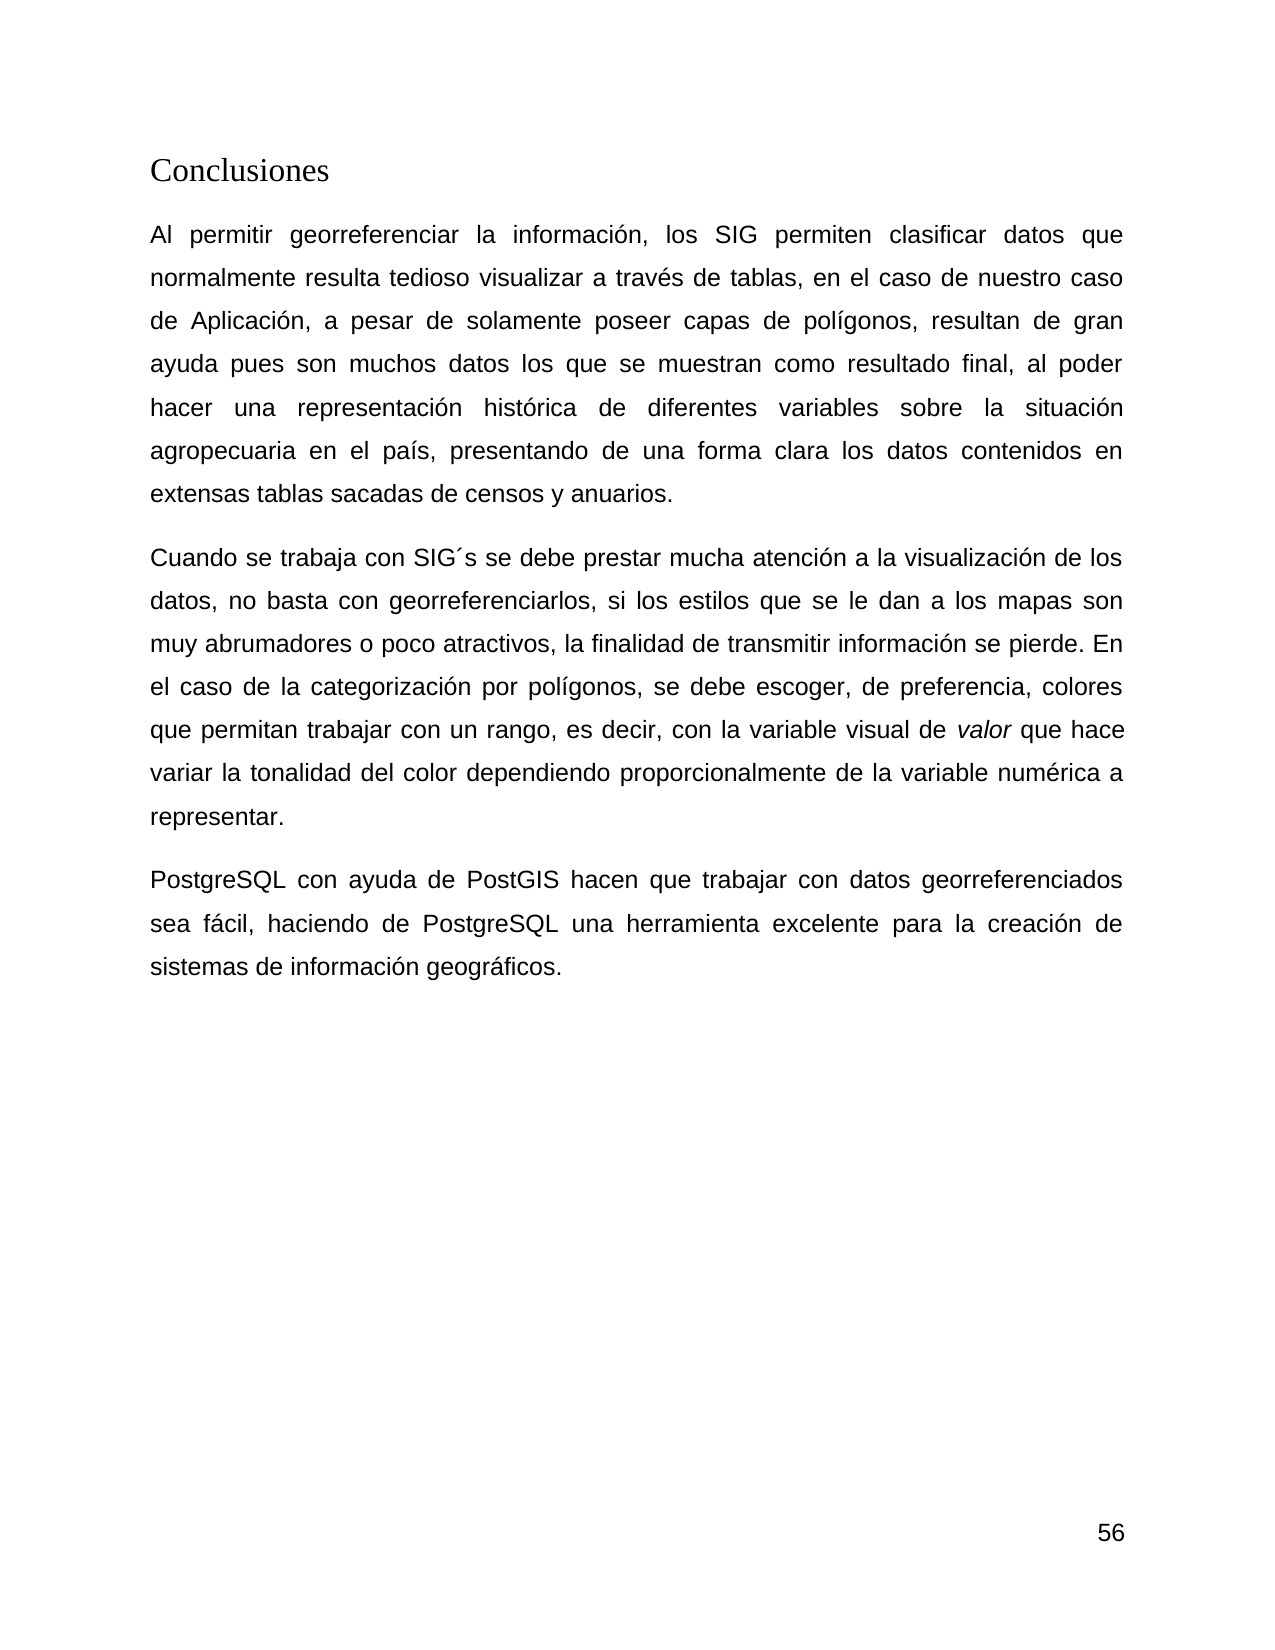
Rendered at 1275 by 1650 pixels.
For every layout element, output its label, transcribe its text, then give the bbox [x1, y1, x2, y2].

text Cuando se trabaja con SIG´s se debe prestar mucha atención a la visualización de los datos, no basta con georreferenciarlos, si los estilos que se le dan a los mapas son muy abrumadores o poco atractivos, la finalidad de transmitir información se pierde. En el caso de la categorización por polígonos, se debe escoger, de preferencia, colores que permitan trabajar con un rango, es decir, con la variable visual de valor que hace variar la tonalidad del color dependiendo proporcionalmente de la variable numérica a representar. [150, 543, 1125, 830]
text Al permitir georreferenciar la información, los SIG permiten clasificar datos que normalmente resulta tedioso visualizar a través de tablas, en el caso de nuestro caso de Aplicación, a pesar de solamente poseer capas de polígonos, resultan de gran ayuda pues son muchos datos los que se muestran como resultado final, al poder hacer una representación histórica de diferentes variables sobre la situación agropecuaria en el país, presentando de una forma clara los datos contenidos en extensas tablas sacadas de censos y anuarios. [150, 220, 1125, 507]
text PostgreSQL con ayuda de PostGIS hacen que trabajar con datos georreferenciados sea fácil, haciendo de PostgreSQL una herramienta excelente para la creación de sistemas de información geográficos. [150, 865, 1125, 980]
subtitle Conclusiones [150, 150, 1125, 188]
